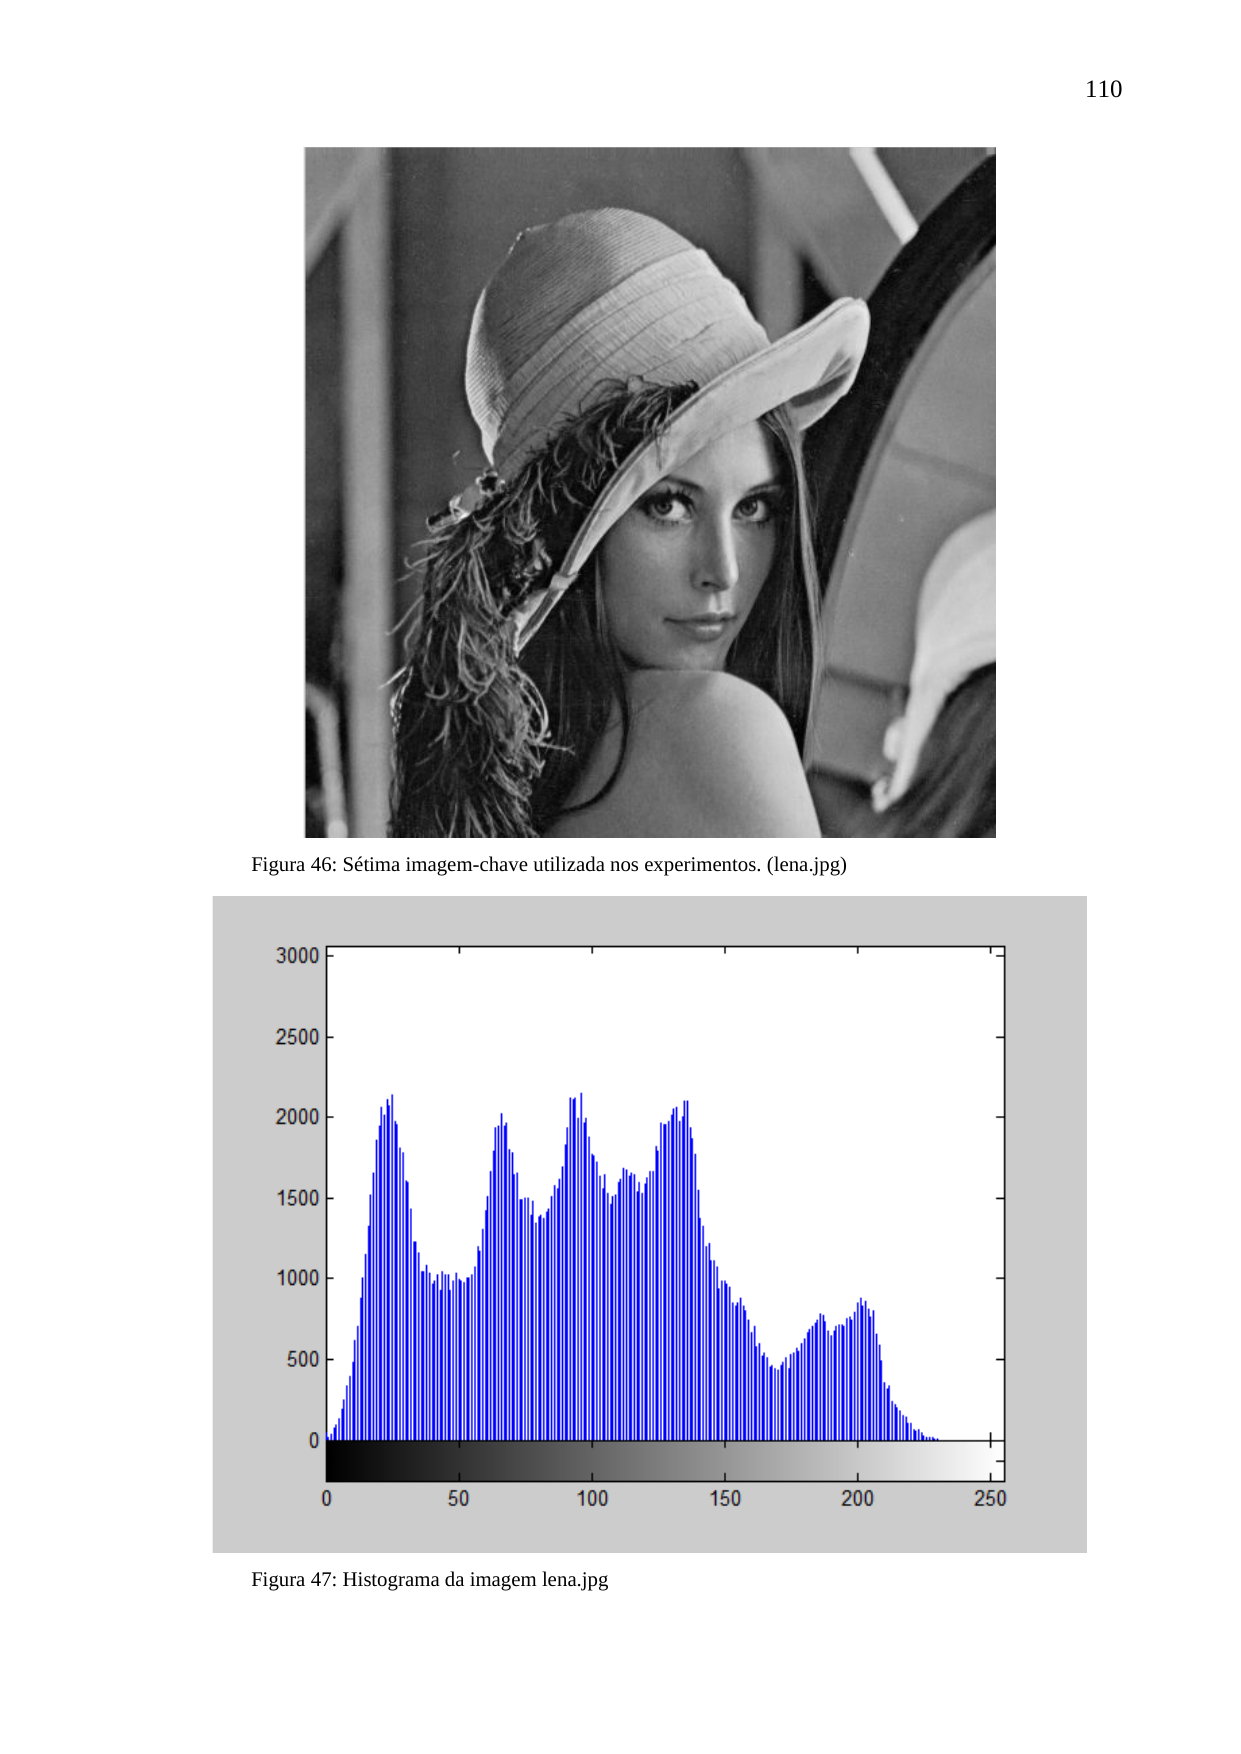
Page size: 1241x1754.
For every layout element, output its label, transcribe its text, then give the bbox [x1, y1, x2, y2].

picture [212, 896, 1087, 1553]
picture [303, 147, 996, 838]
